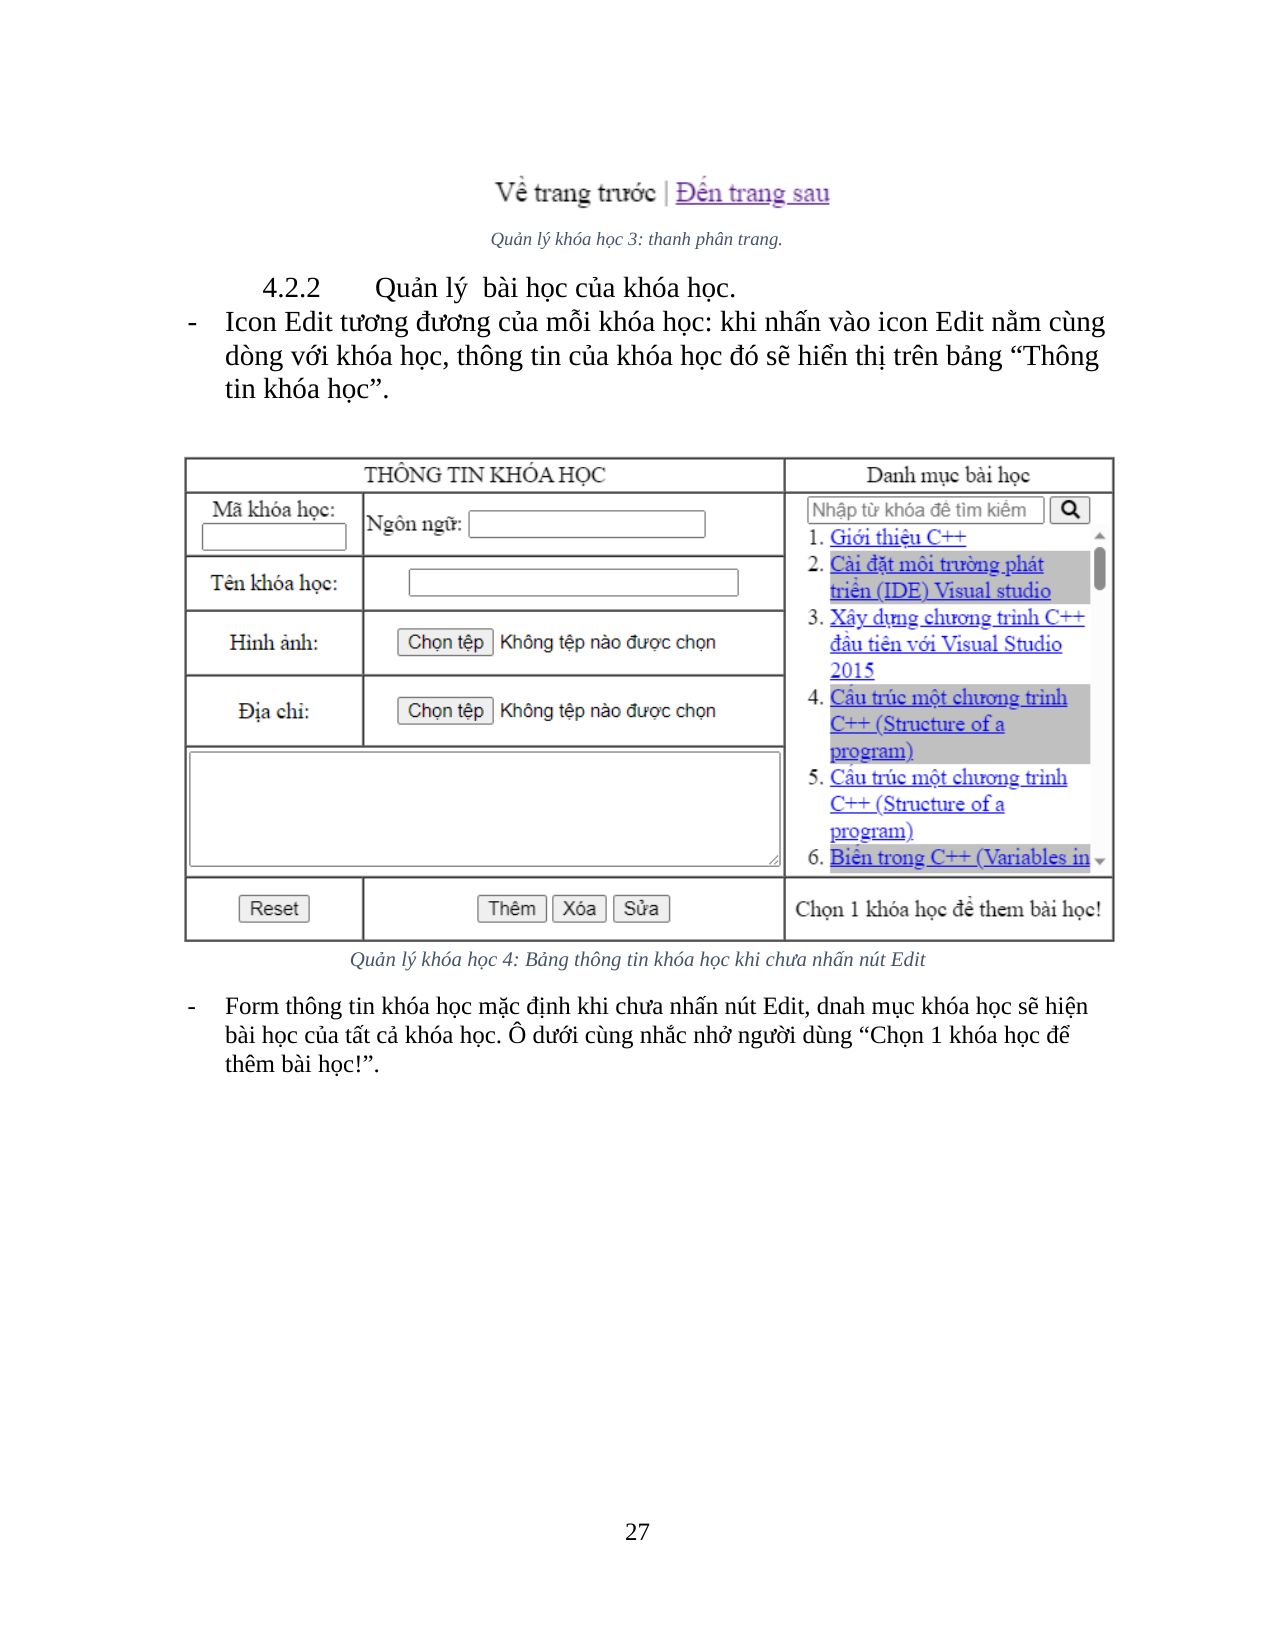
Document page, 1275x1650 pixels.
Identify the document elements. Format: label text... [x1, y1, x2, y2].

list Form thông tin khóa học mặc định khi chưa nhấn nút Edit, dnah mục khóa học sẽ hiện bài học của tất cả khóa học. Ô dưới cùng nhắc nhở người dùng “Chọn 1 khóa học để thêm bài học!”. [187, 991, 1125, 1078]
picture [457, 150, 893, 229]
list Quản lý bài học của khóa học. [262, 271, 1125, 304]
text Quản lý khóa học 4: Bảng thông tin khóa học khi chưa nhấn nút Edit [150, 947, 1125, 971]
picture [150, 438, 1125, 947]
list Icon Edit tương đương của mỗi khóa học: khi nhấn vào icon Edit nằm cùng dòng với khóa học, thông tin của khóa học đó sẽ hiển thị trên bảng “Thông tin khóa học”. [187, 304, 1125, 405]
